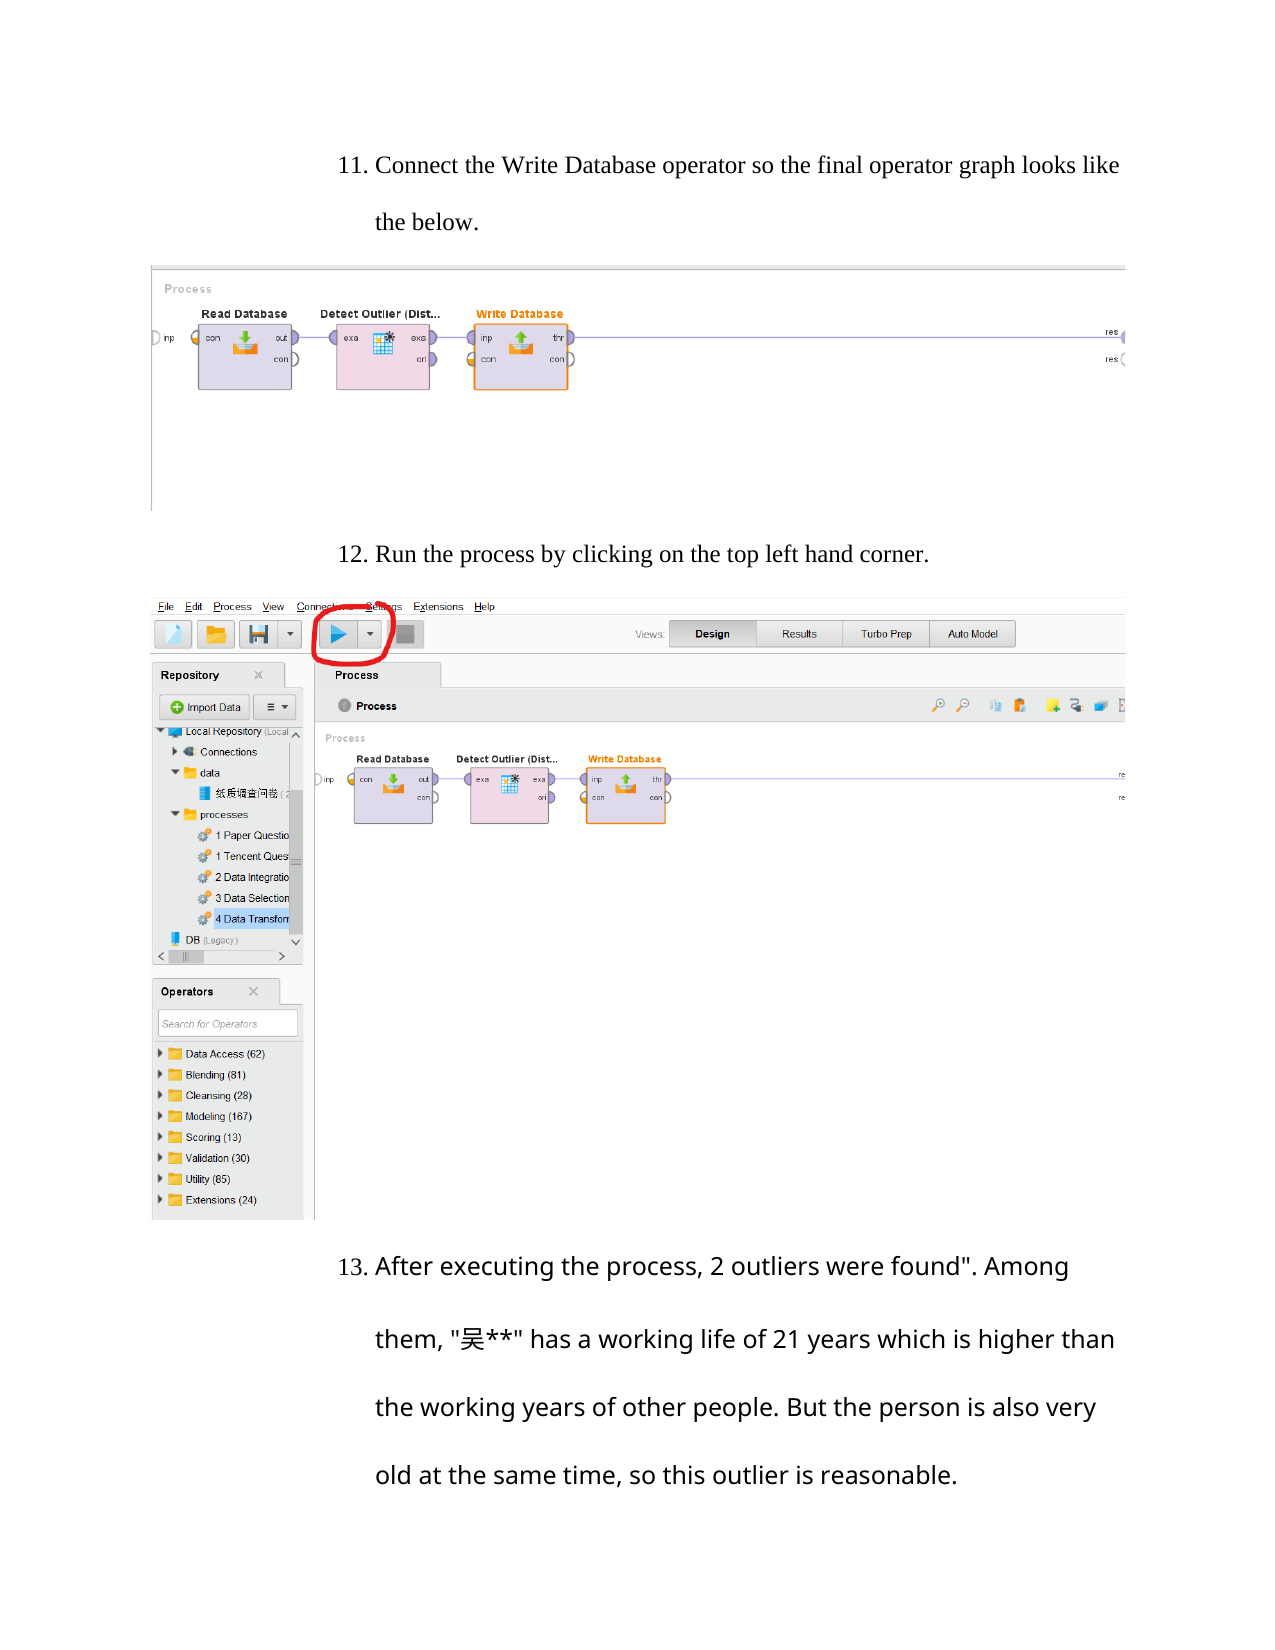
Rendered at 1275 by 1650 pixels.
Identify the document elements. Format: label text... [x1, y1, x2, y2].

picture [150, 597, 1125, 1220]
list After executing the process, 2 outliers were found". Among them, "吴**" has a working life of 21 years which is higher than the working years of other people. But the person is also very old at the same time, so this outlier is reasonable. [337, 1249, 1125, 1492]
picture [150, 265, 1125, 511]
list Run the process by clicking on the top left hand corner. [337, 539, 1125, 568]
list Connect the Write Database operator so the final operator graph looks like the below. [337, 150, 1125, 236]
